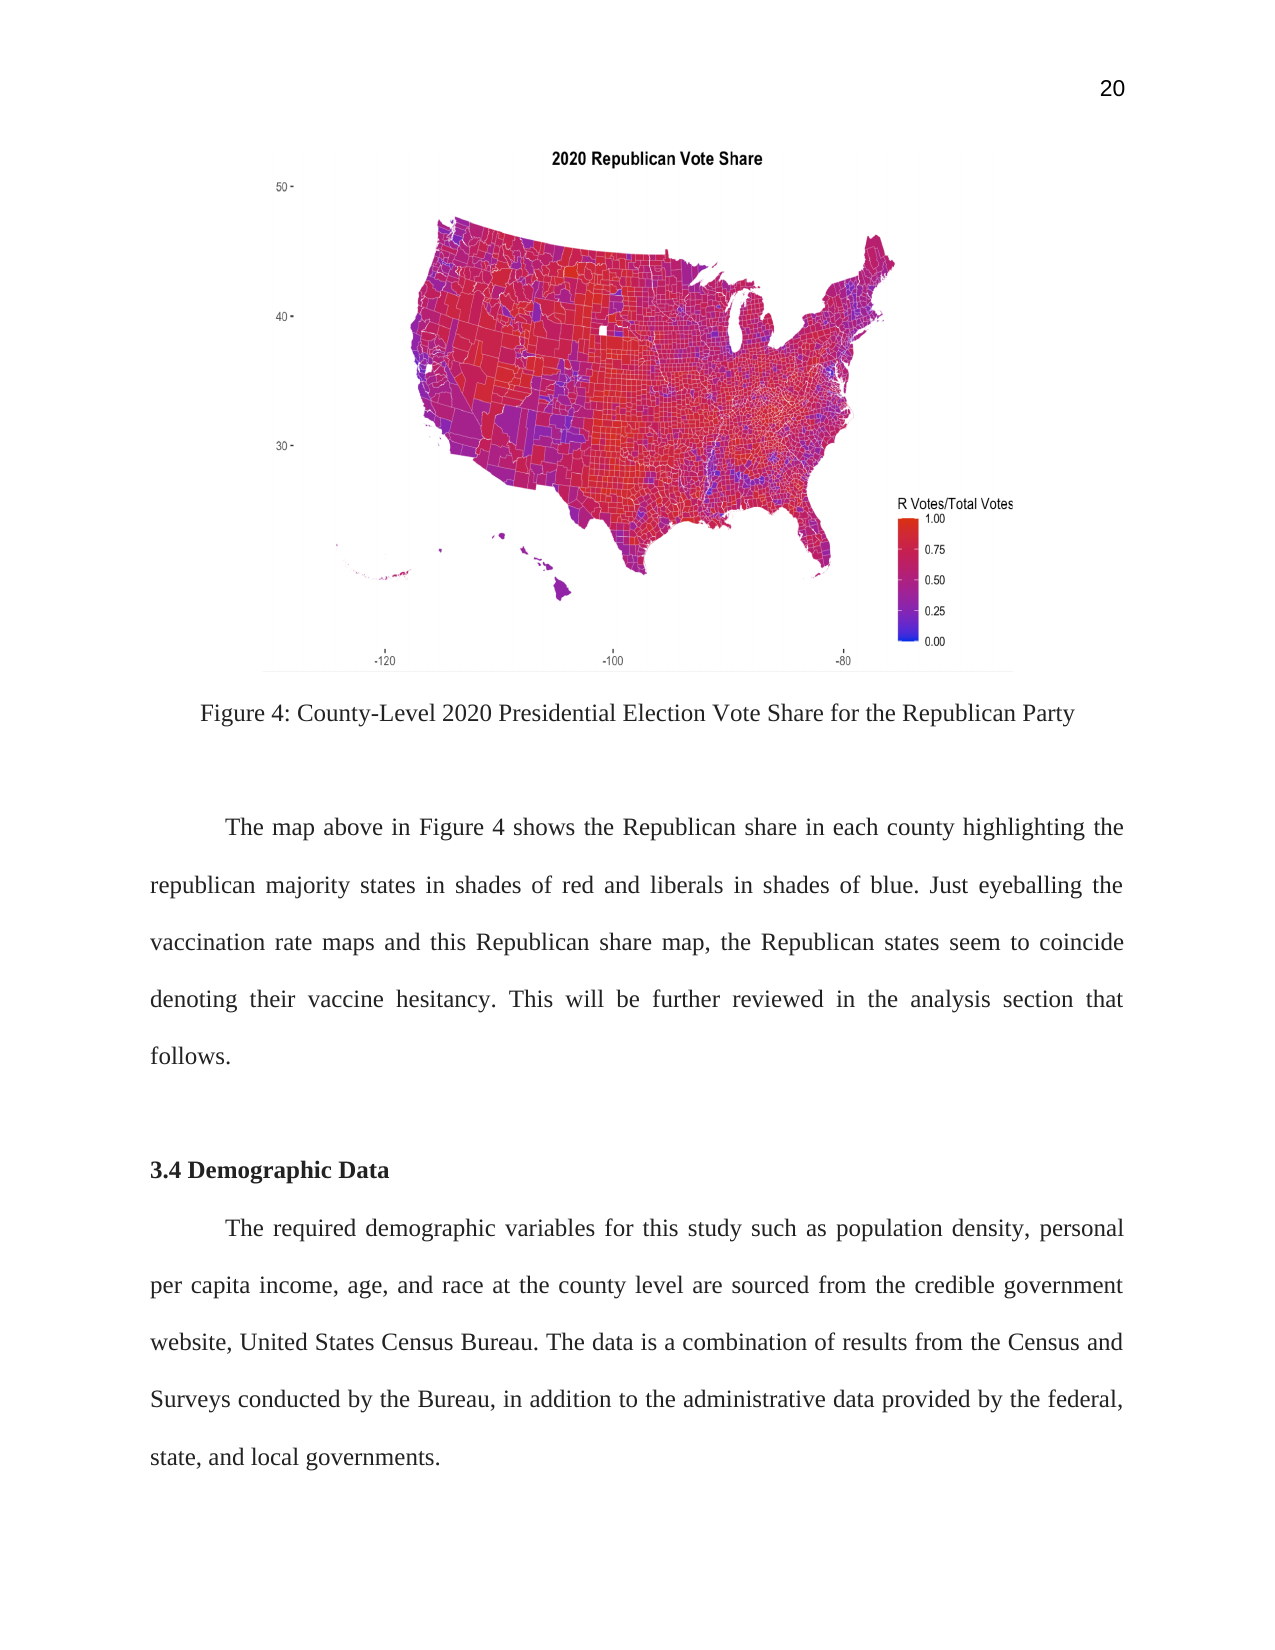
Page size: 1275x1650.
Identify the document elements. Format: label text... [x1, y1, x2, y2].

text The map above in Figure 4 shows the Republican share in each county highlighting the republican majority states in shades of red and liberals in shades of blue. Just eyeballing the vaccination rate maps and this Republican share map, the Republican states seem to coincide denoting their vaccine hesitancy. This will be further reviewed in the analysis section that follows. [150, 812, 1125, 1070]
picture [262, 150, 1013, 672]
text Figure 4: County-Level 2020 Presidential Election Vote Share for the Republican Party [150, 698, 1125, 727]
text The required demographic variables for this study such as population density, personal per capita income, age, and race at the county level are sourced from the credible government website, United States Census Bureau. The data is a combination of results from the Census and Surveys conducted by the Bureau, in addition to the administrative data provided by the federal, state, and local governments. [150, 1213, 1125, 1470]
text 3.4 Demographic Data [150, 1156, 1125, 1184]
